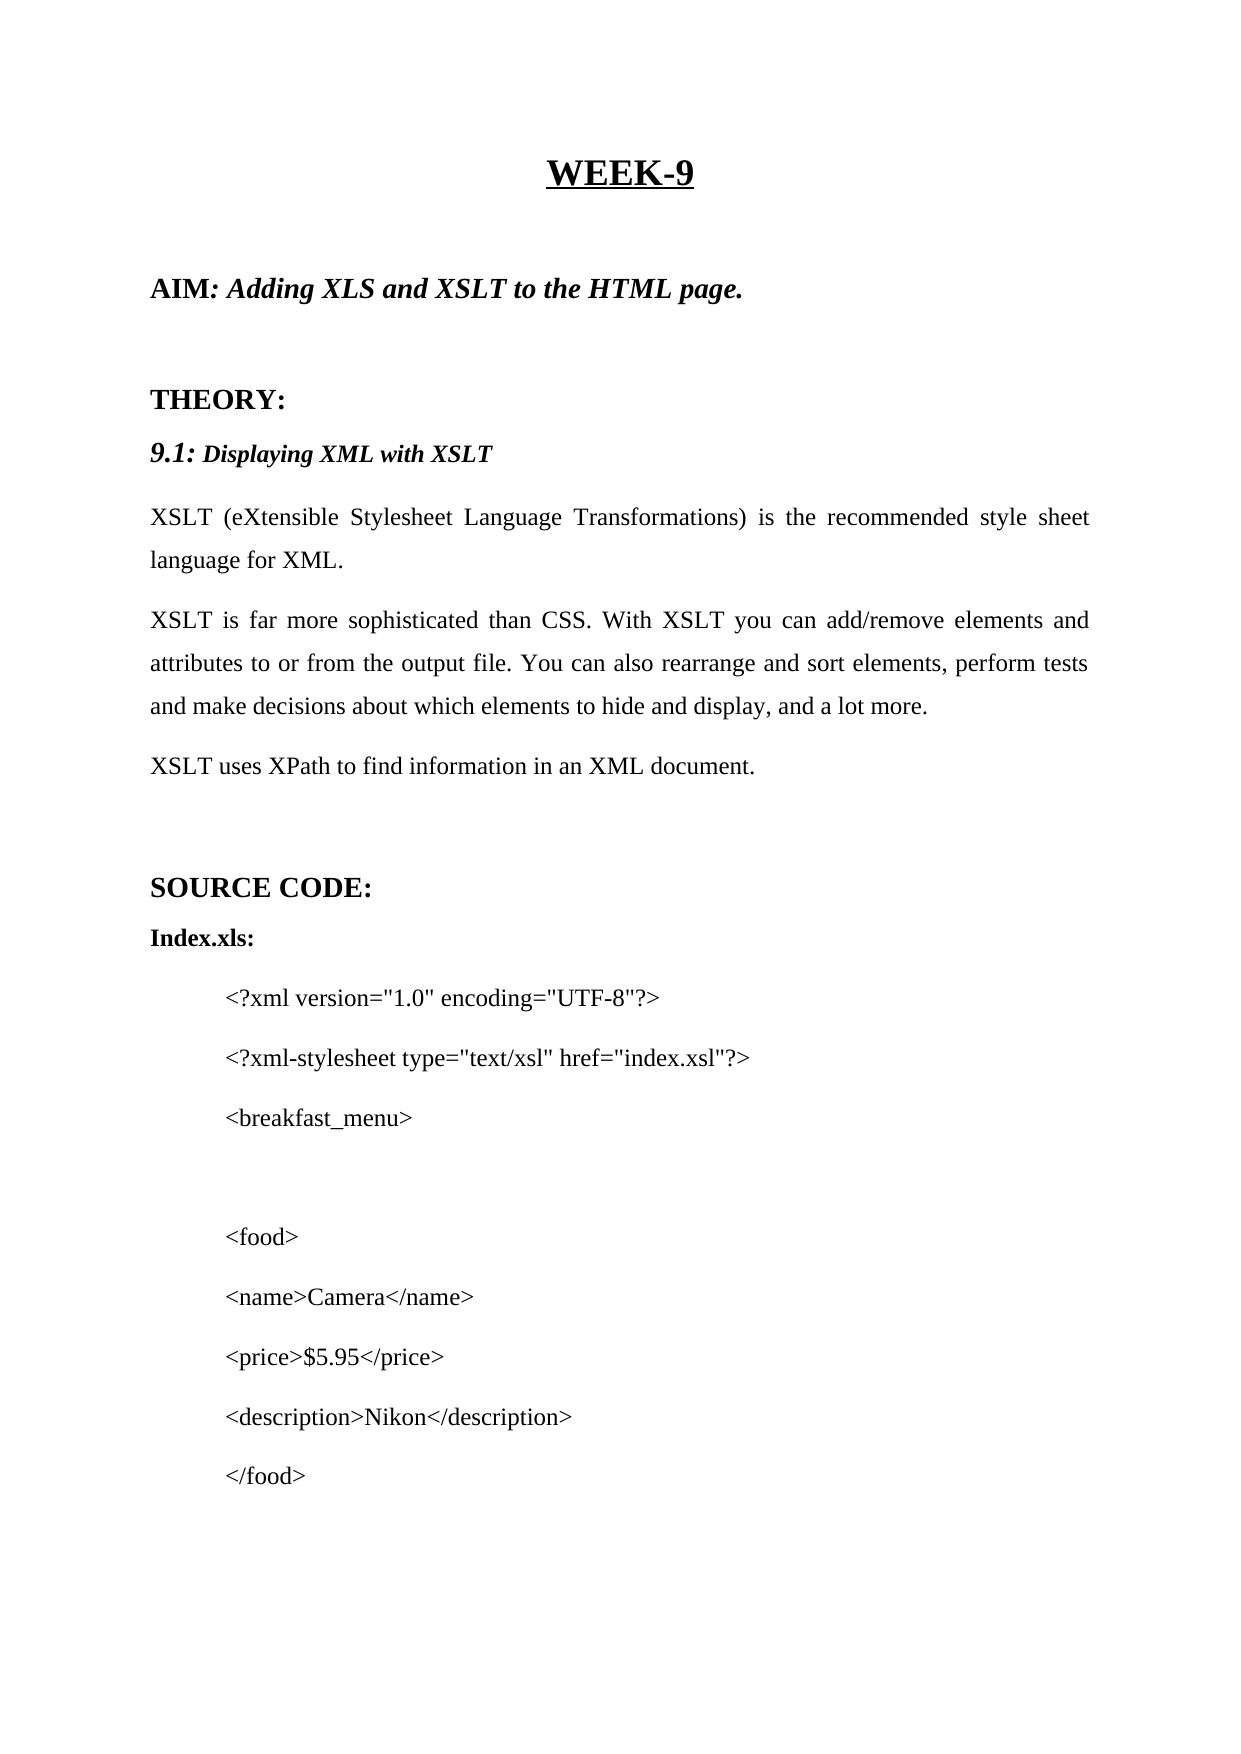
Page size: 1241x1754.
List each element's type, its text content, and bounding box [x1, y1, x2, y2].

text XSLT uses XPath to find information in an XML document. [150, 751, 1090, 779]
text <?xml version="1.0" encoding="UTF-8"?> [225, 983, 1090, 1012]
text 9.1: Displaying XML with XSLT [150, 435, 1090, 468]
text <?xml-stylesheet type="text/xsl" href="index.xsl"?> [225, 1043, 1090, 1072]
text <price>$5.95</price> [225, 1342, 1090, 1371]
text <breakfast_menu> [225, 1103, 1090, 1131]
text Index.xls: [150, 923, 1090, 952]
text WEEK-9 [150, 150, 1090, 193]
text XSLT (eXtensible Stylesheet Language Transformations) is the recommended style sheet language for XML. [150, 502, 1090, 574]
text <name>Camera</name> [225, 1282, 1090, 1311]
text <description>Nikon</description> [225, 1402, 1090, 1430]
text </food> [225, 1461, 1090, 1490]
text XSLT is far more sophisticated than CSS. With XSLT you can add/remove elements and attributes to or from the output file. You can also rearrange and sort elements, perform tests and make decisions about which elements to hide and display, and a lot more. [150, 605, 1090, 720]
text THEORY: [150, 382, 1090, 416]
text AIM: Adding XLS and XSLT to the HTML page. [150, 271, 1090, 305]
text SOURCE CODE: [150, 870, 1090, 904]
text <food> [225, 1222, 1090, 1251]
